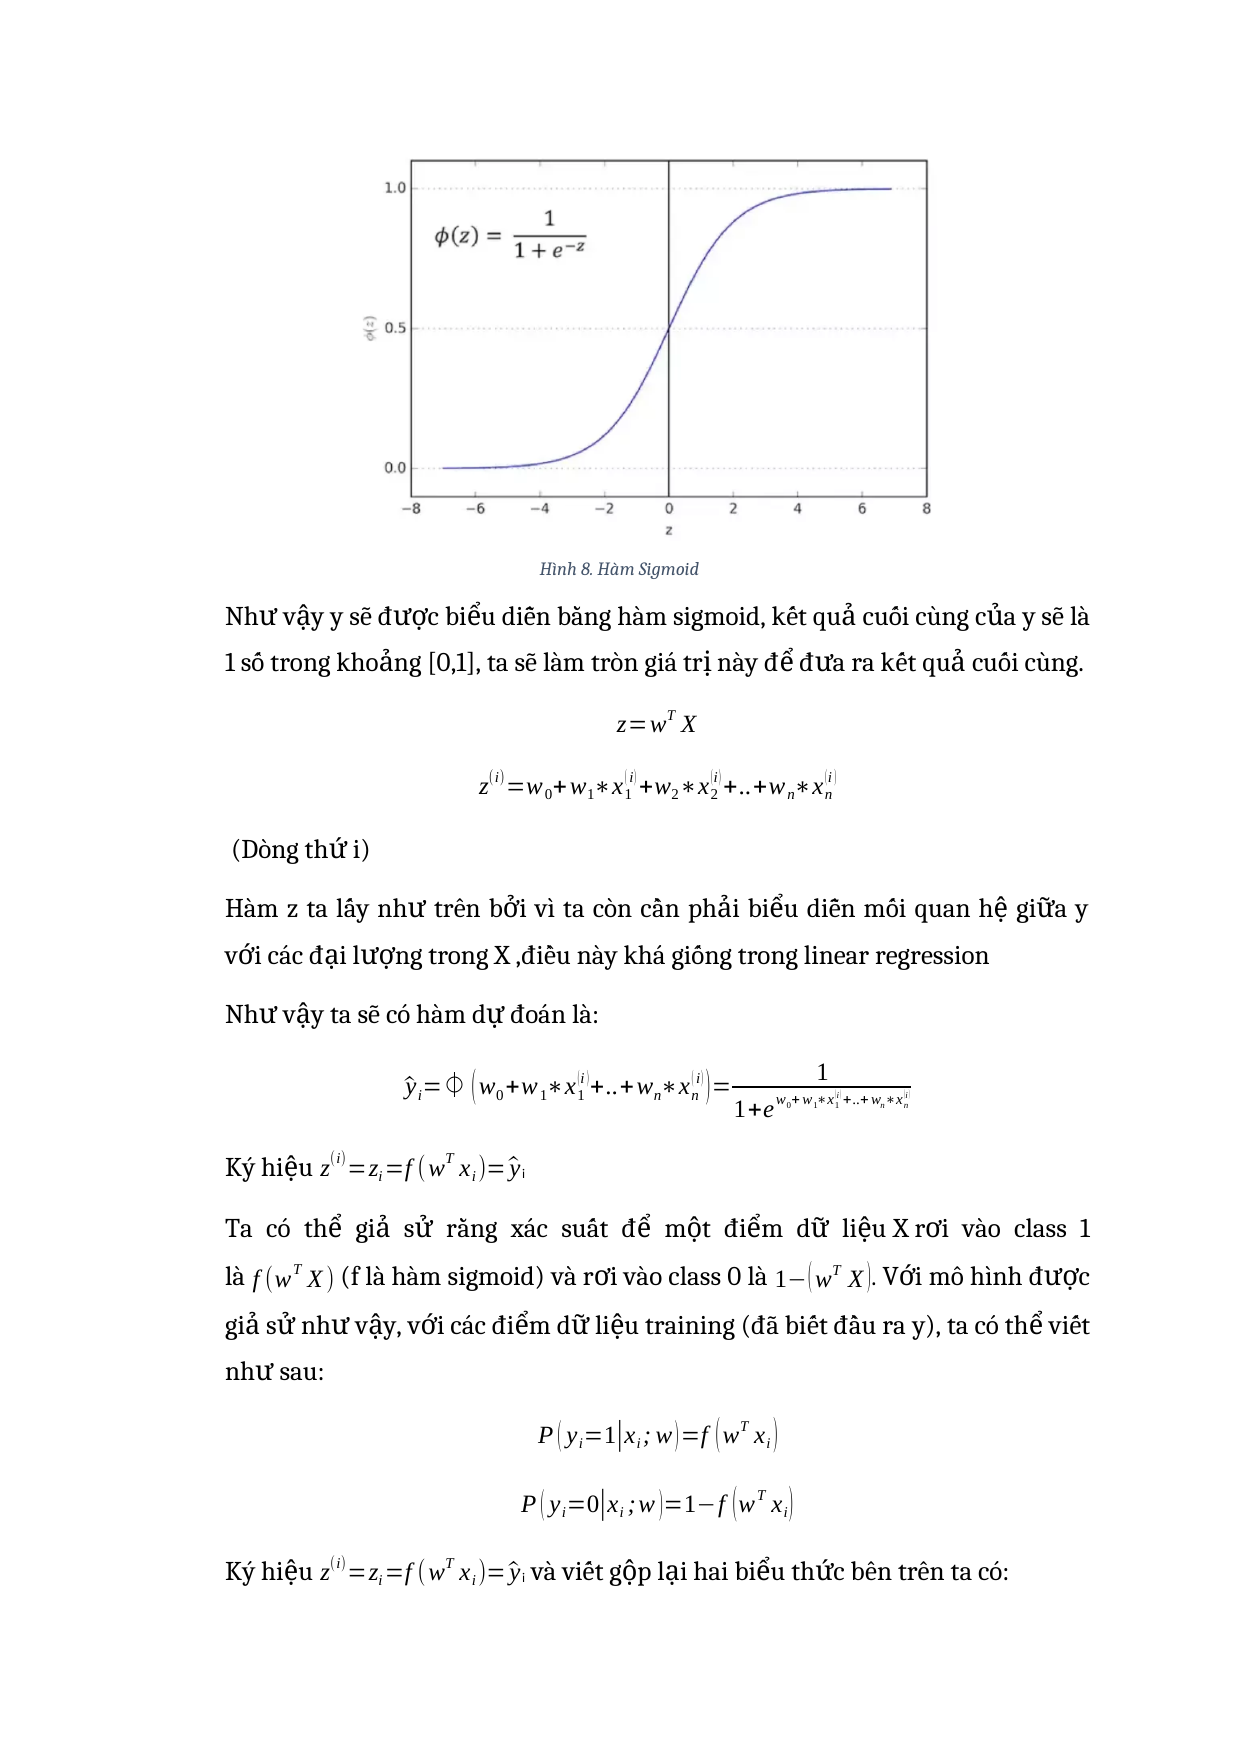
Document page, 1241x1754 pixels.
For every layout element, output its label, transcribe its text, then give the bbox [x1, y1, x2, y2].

text (Dòng thứ i) [225, 834, 1090, 865]
text Như vậy ta sẽ có hàm dự đoán là: [225, 999, 1090, 1030]
text Hàm z ta lấy như trên bởi vì ta còn cần phải biểu diễn mối quan hệ giữa y với các đại lượng trong X ,điều này khá giống trong linear regression [225, 893, 1090, 971]
text Ký hiệu i [225, 1150, 1090, 1185]
text Ký hiệu i và viết gộp lại hai biểu thức bên trên ta có: [225, 1554, 1090, 1589]
text Ta có thể giả sử rằng xác suất để một điểm dữ liệu X rơi vào class 1 là (f là hàm sigmoid) và rơi vào class 0 là . Với mô hình được giả sử như vậy, với các điểm dữ liệu training (đã biết đầu ra y), ta có thể viết như sau: [225, 1213, 1090, 1387]
picture [361, 150, 954, 545]
text Như vậy y sẽ được biểu diễn bằng hàm sigmoid, kết quả cuối cùng của y sẽ là 1 số trong khoảng [0,1], ta sẽ làm tròn giá trị này để đưa ra kết quả cuối cùng. [225, 601, 1090, 678]
text Hình 8. Hàm Sigmoid [150, 558, 1090, 580]
